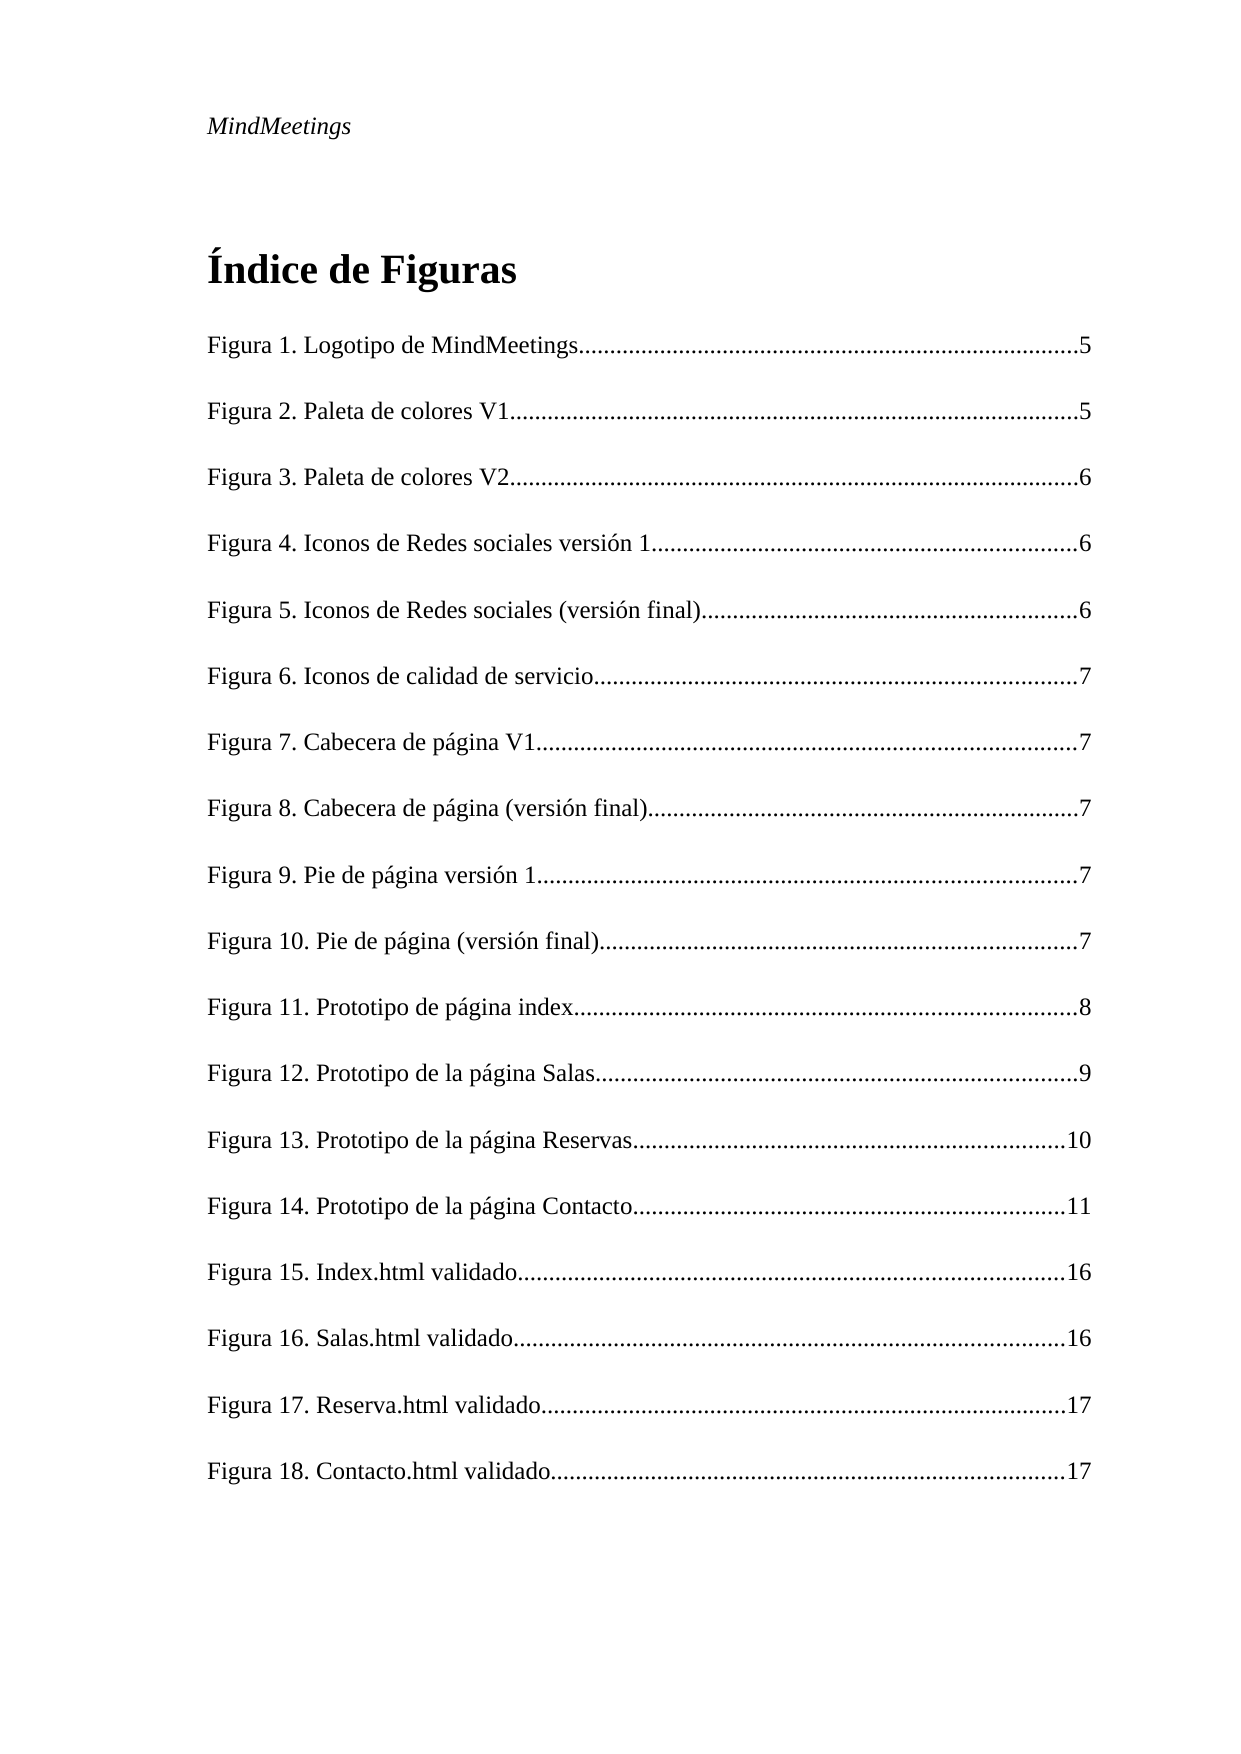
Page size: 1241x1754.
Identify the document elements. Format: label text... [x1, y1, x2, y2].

text Índice de Figuras [207, 244, 1092, 292]
text Figura 17. Reserva.html validado 17 [207, 1390, 1092, 1418]
text Figura 2. Paleta de colores V1 5 [207, 396, 1092, 425]
text Figura 4. Iconos de Redes sociales versión 1 6 [207, 528, 1092, 557]
text Figura 3. Paleta de colores V2 6 [207, 462, 1092, 491]
text Figura 10. Pie de página (versión final) 7 [207, 926, 1092, 955]
text Figura 11. Prototipo de página index 8 [207, 992, 1092, 1021]
text Figura 7. Cabecera de página V1 7 [207, 727, 1092, 756]
text Figura 18. Contacto.html validado 17 [207, 1456, 1092, 1485]
text Figura 13. Prototipo de la página Reservas 10 [207, 1125, 1092, 1153]
text Figura 8. Cabecera de página (versión final) 7 [207, 793, 1092, 822]
text Figura 14. Prototipo de la página Contacto 11 [207, 1191, 1092, 1220]
text Figura 12. Prototipo de la página Salas 9 [207, 1058, 1092, 1087]
text Figura 6. Iconos de calidad de servicio 7 [207, 661, 1092, 690]
text Figura 16. Salas.html validado 16 [207, 1323, 1092, 1352]
text Figura 9. Pie de página versión 1 7 [207, 860, 1092, 888]
text Figura 15. Index.html validado 16 [207, 1257, 1092, 1286]
text Figura 1. Logotipo de MindMeetings 5 [207, 330, 1092, 358]
text Figura 5. Iconos de Redes sociales (versión final) 6 [207, 595, 1092, 623]
